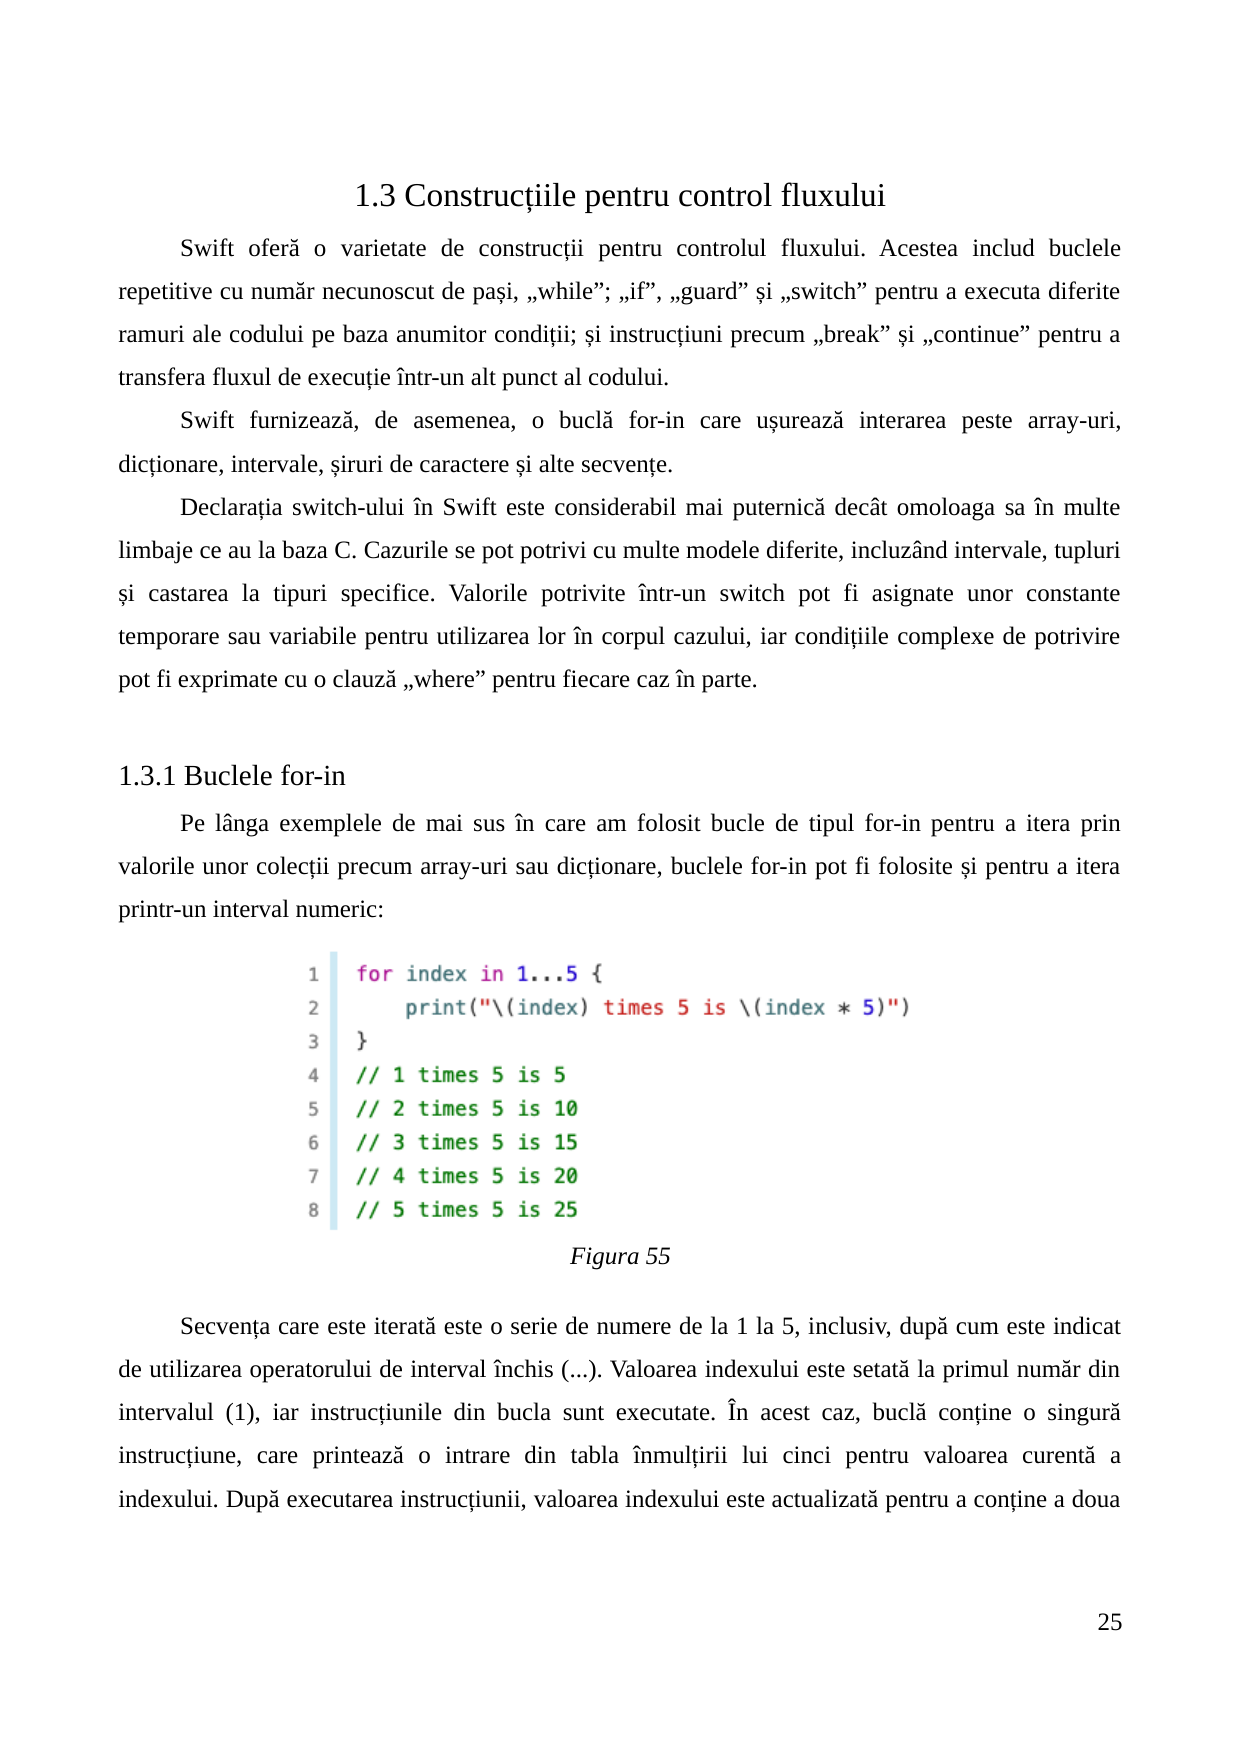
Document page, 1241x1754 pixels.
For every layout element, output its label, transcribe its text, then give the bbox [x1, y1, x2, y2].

text Pe lânga exemplele de mai sus în care am folosit bucle de tipul for-in pentru a itera prin valorile unor colecții precum array-uri sau dicționare, buclele for-in pot fi folosite și pentru a itera printr-un interval numeric: [118, 808, 1122, 923]
text Swift furnizează, de asemenea, o buclă for-in care ușurează interarea peste array-uri, dicționare, intervale, șiruri de caractere și alte secvențe. [118, 406, 1122, 477]
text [118, 1311, 1122, 1512]
subtitle 1.3 Construcțiile pentru control fluxului [118, 176, 1122, 214]
picture [298, 949, 942, 1236]
text Declarația switch-ului în Swift este considerabil mai puternică decât omoloaga sa în multe limbaje ce au la baza C. Cazurile se pot potrivi cu multe modele diferite, incluzând intervale, tupluri și castarea la tipuri specifice. Valorile potrivite într-un switch pot fi asignate unor constante temporare sau variabile pentru utilizarea lor în corpul cazului, iar condițiile complexe de potrivire pot fi exprimate cu o clauză „where” pentru fiecare caz în parte. [118, 492, 1122, 693]
subtitle 1.3.1 Buclele for-in [118, 758, 1122, 791]
text Swift oferă o varietate de construcții pentru controlul fluxului. Acestea includ buclele repetitive cu număr necunoscut de pași, „while”; „if”, „guard” și „switch” pentru a executa diferite ramuri ale codului pe baza anumitor condiții; și instrucțiuni precum „break” și „continue” pentru a transfera fluxul de execuție într-un alt punct al codului. [118, 233, 1122, 391]
